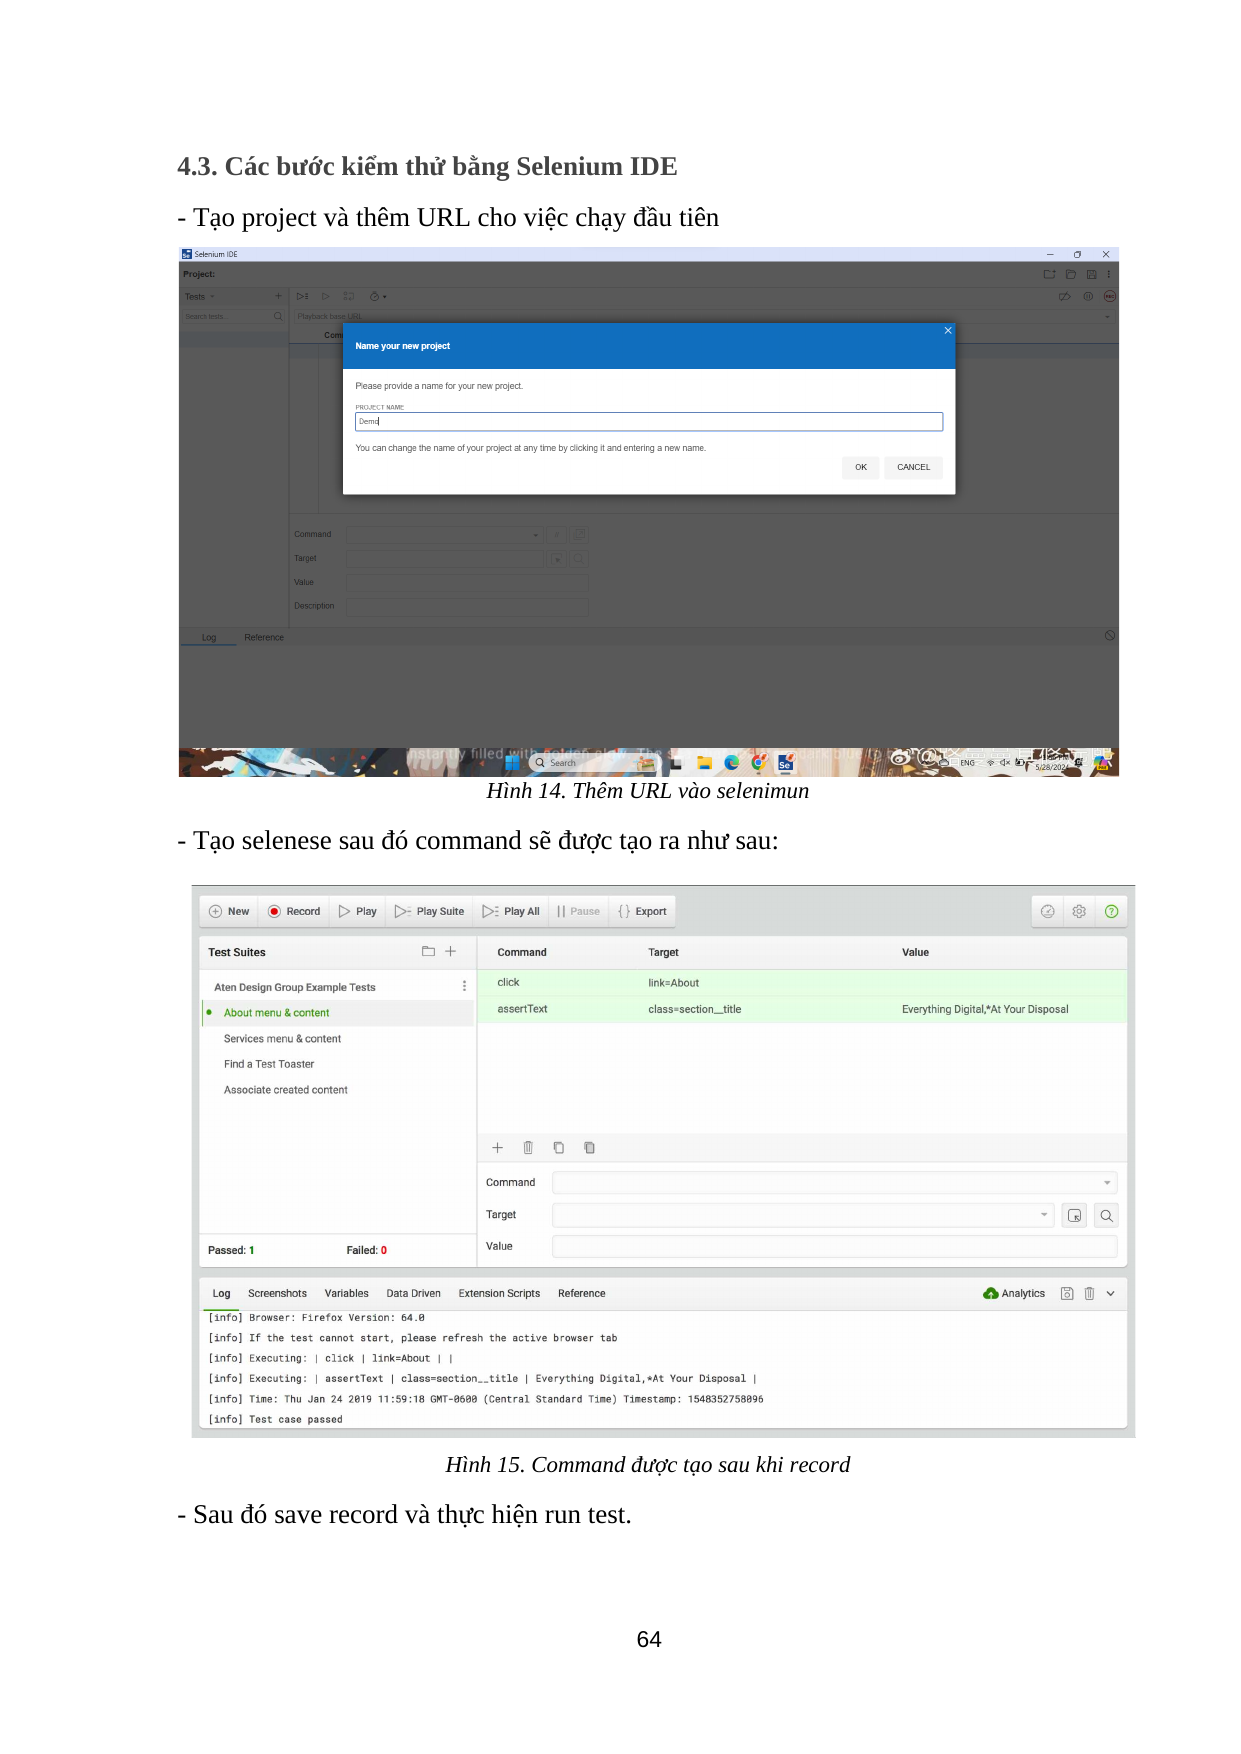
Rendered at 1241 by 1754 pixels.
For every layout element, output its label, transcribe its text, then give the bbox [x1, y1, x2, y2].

picture [178, 247, 1120, 777]
text - Sau đó save record và thực hiện run test. [177, 1498, 1150, 1529]
subtitle 4.3. Các bước kiểm thử bằng Selenium IDE [177, 150, 1121, 181]
text Hình 14. Thêm URL vào selenimun [177, 777, 1121, 803]
text - Tạo project và thêm URL cho việc chạy đầu tiên [177, 201, 1150, 232]
picture [191, 885, 1136, 1438]
text - Tạo selenese sau đó command sẽ được tạo ra như sau: [177, 824, 1150, 855]
text Hình 15. Command được tạo sau khi record [177, 1451, 1121, 1477]
